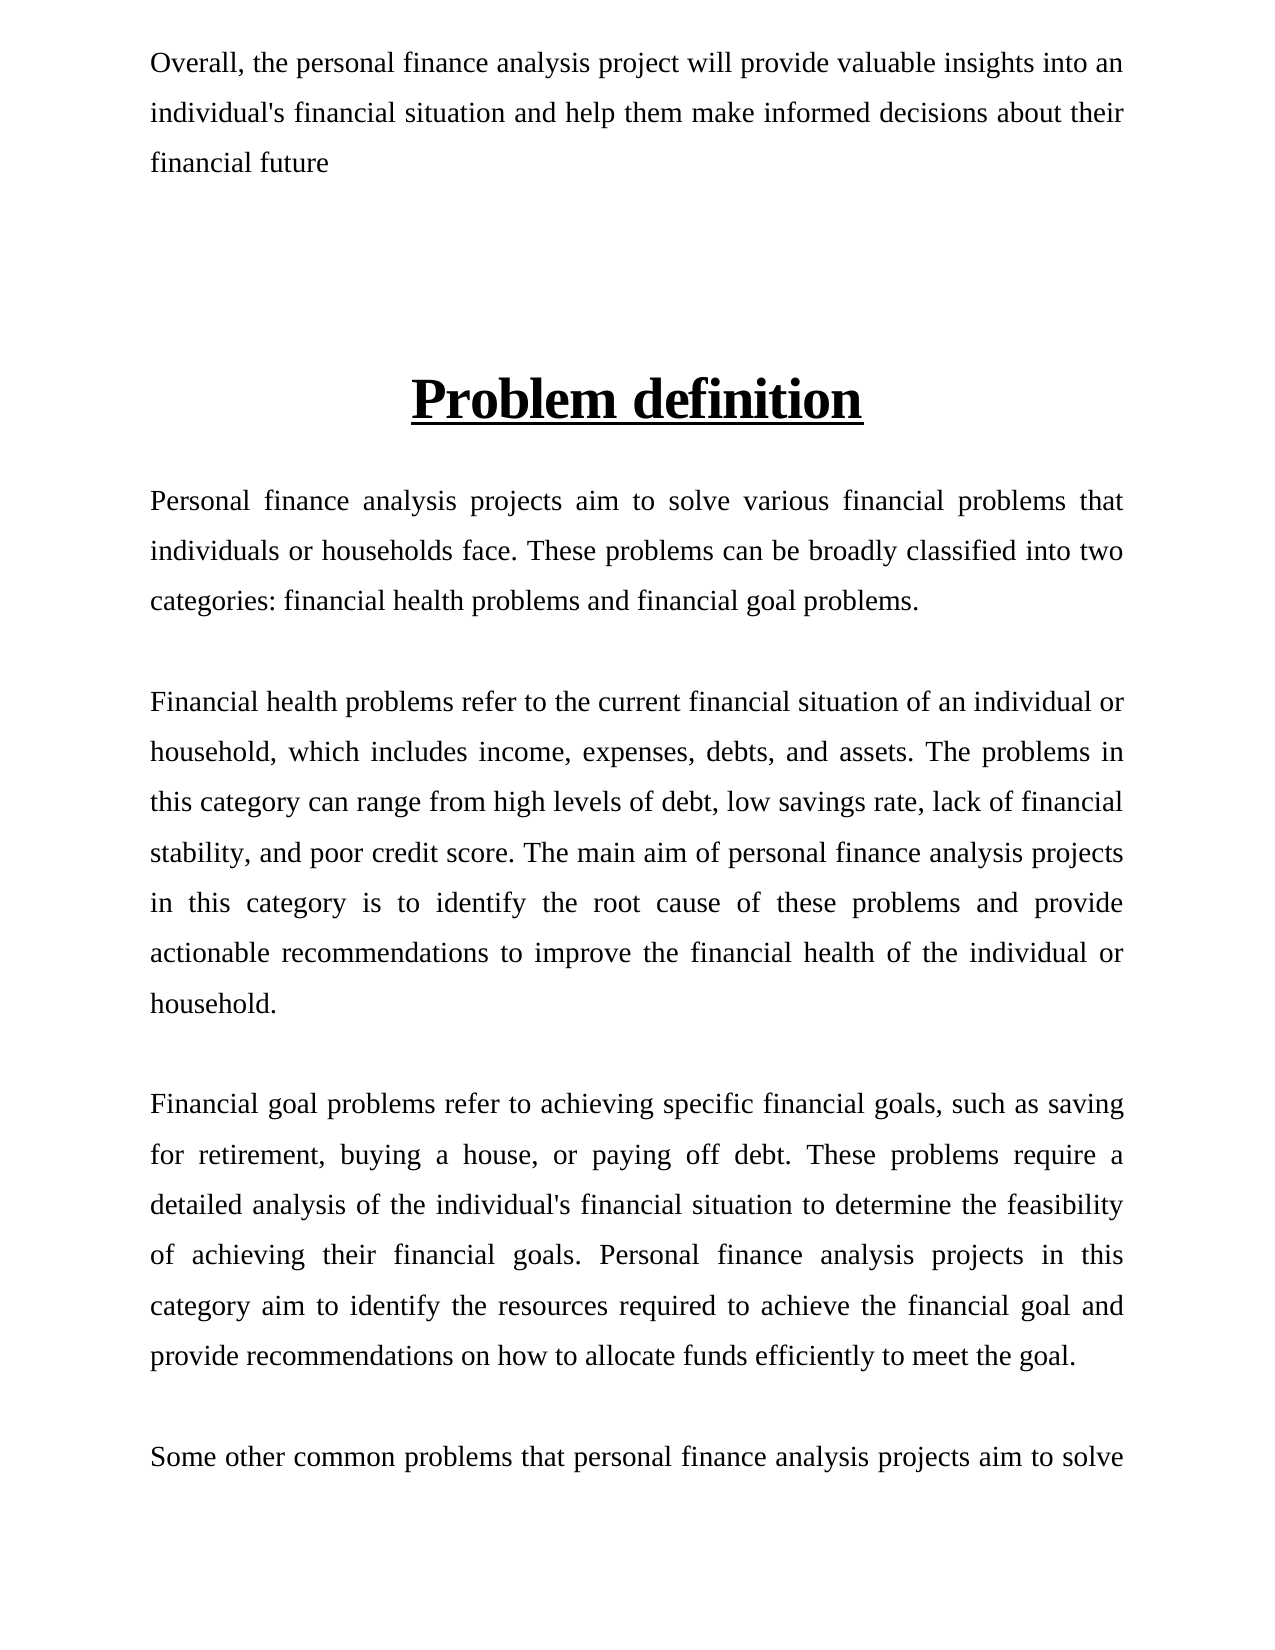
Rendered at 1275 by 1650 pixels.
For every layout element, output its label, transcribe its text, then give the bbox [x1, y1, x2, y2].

text Financial goal problems refer to achieving specific financial goals, such as saving for retirement, buying a house, or paying off debt. These problems require a detailed analysis of the individual's financial situation to determine the feasibility of achieving their financial goals. Personal finance analysis projects in this category aim to identify the resources required to achieve the financial goal and provide recommendations on how to allocate funds efficiently to meet the goal. [150, 1086, 1125, 1372]
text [150, 1439, 1125, 1472]
text Personal finance analysis projects aim to solve various financial problems that individuals or households face. These problems can be broadly classified into two categories: financial health problems and financial goal problems. [150, 483, 1125, 617]
text Problem definition [150, 363, 1125, 432]
text Financial health problems refer to the current financial situation of an individual or household, which includes income, expenses, debts, and assets. The problems in this category can range from high levels of debt, low savings rate, lack of financial stability, and poor credit score. The main aim of personal finance analysis projects in this category is to identify the root cause of these problems and provide actionable recommendations to improve the financial health of the individual or household. [150, 684, 1125, 1019]
text Overall, the personal finance analysis project will provide valuable insights into an individual's financial situation and help them make informed decisions about their financial future [150, 45, 1125, 179]
